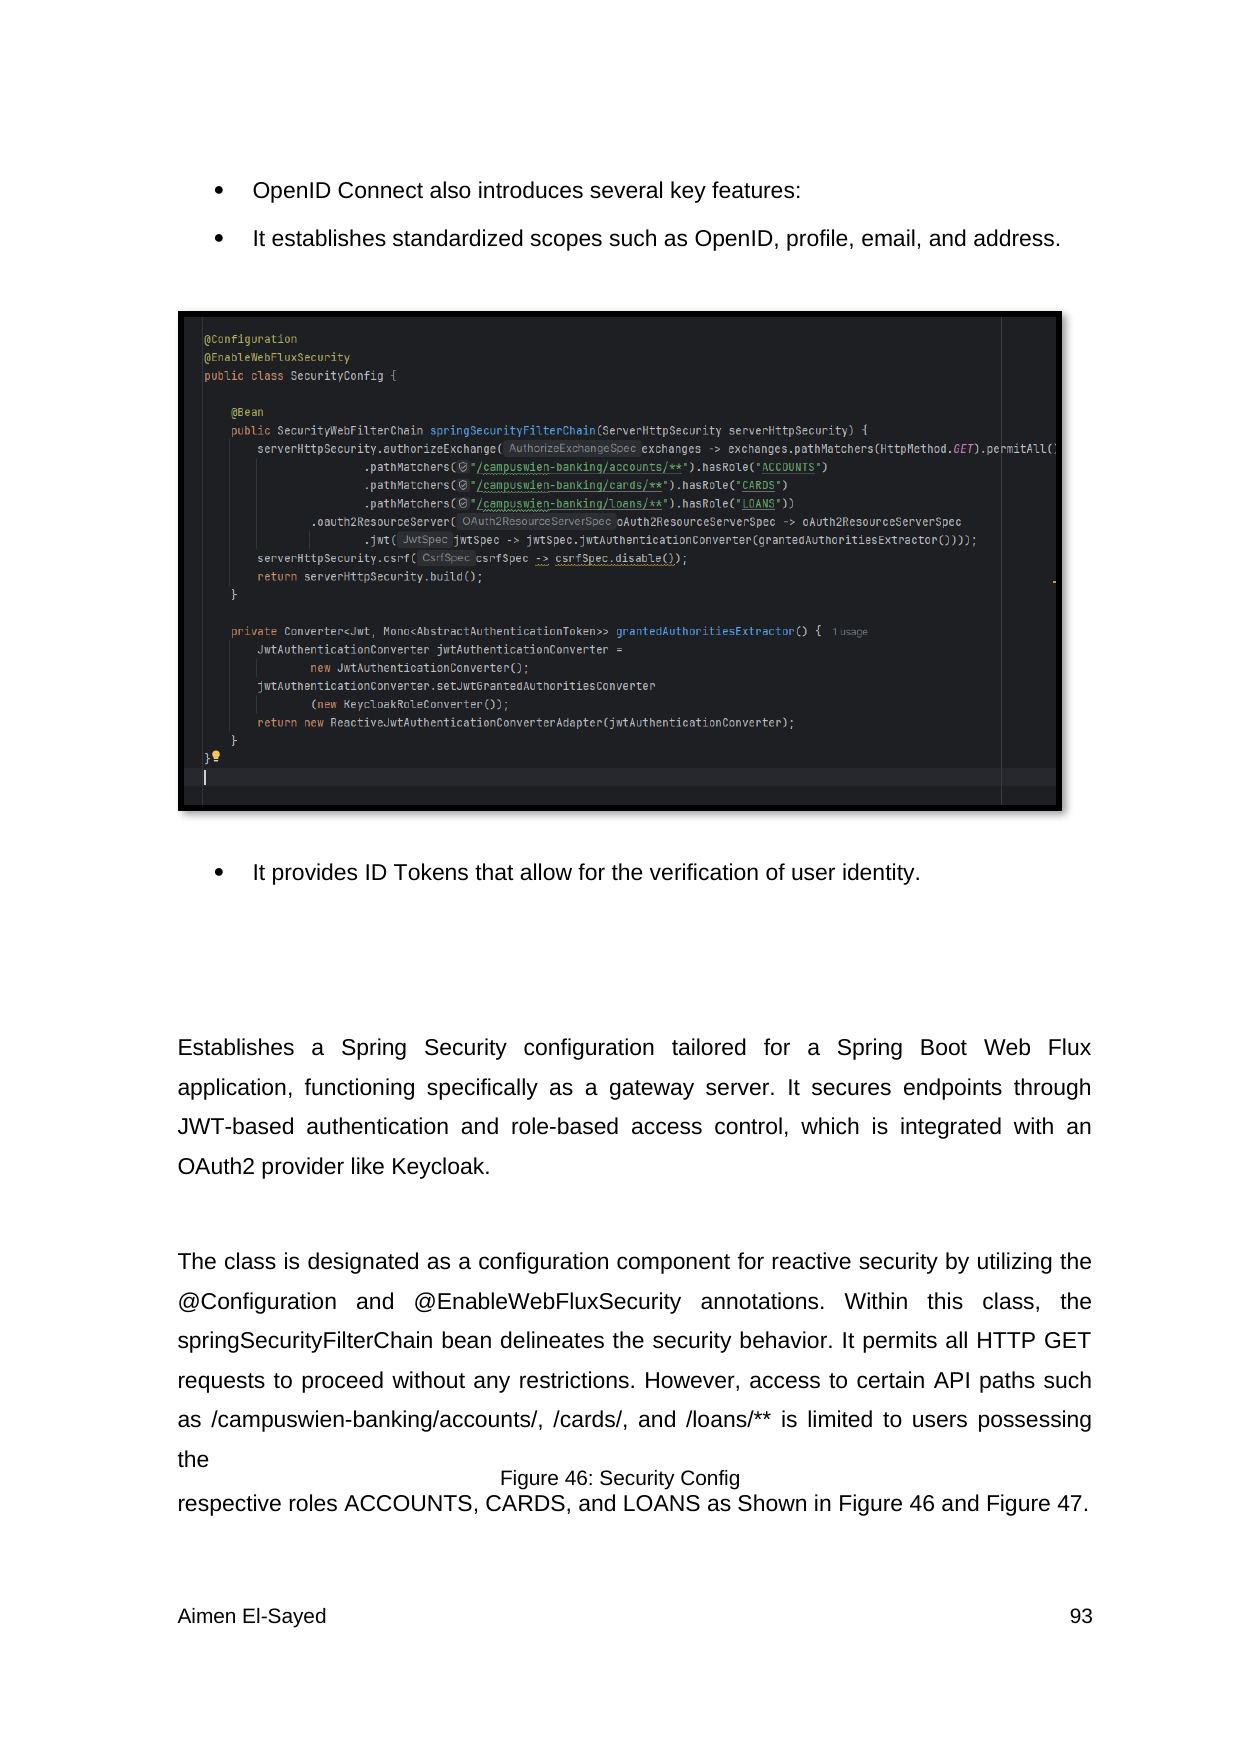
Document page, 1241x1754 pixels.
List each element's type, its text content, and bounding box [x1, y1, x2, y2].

list OpenID Connect also introduces several key features: [215, 177, 1092, 203]
picture [184, 317, 1056, 805]
text Establishes a Spring Security configuration tailored for a Spring Boot Web Flux application, functioning specifically as a gateway server. It secures endpoints through JWT-based authentication and role-based access control, which is integrated with an OAuth2 provider like Keycloak. [177, 1034, 1092, 1179]
text The class is designated as a configuration component for reactive security by utilizing the @Configuration and @EnableWebFluxSecurity annotations. Within this class, the springSecurityFilterChain bean delineates the security behavior. It permits all HTTP GET requests to proceed without any restrictions. However, access to certain API paths such as /campuswien-banking/accounts/, /cards/, and /loans/** is limited to users possessing the respective roles ACCOUNTS, CARDS, and LOANS as Shown in Figure 46 and Figure 47. [177, 1248, 1092, 1516]
list It establishes standardized scopes such as OpenID, profile, email, and address. [215, 225, 1092, 251]
